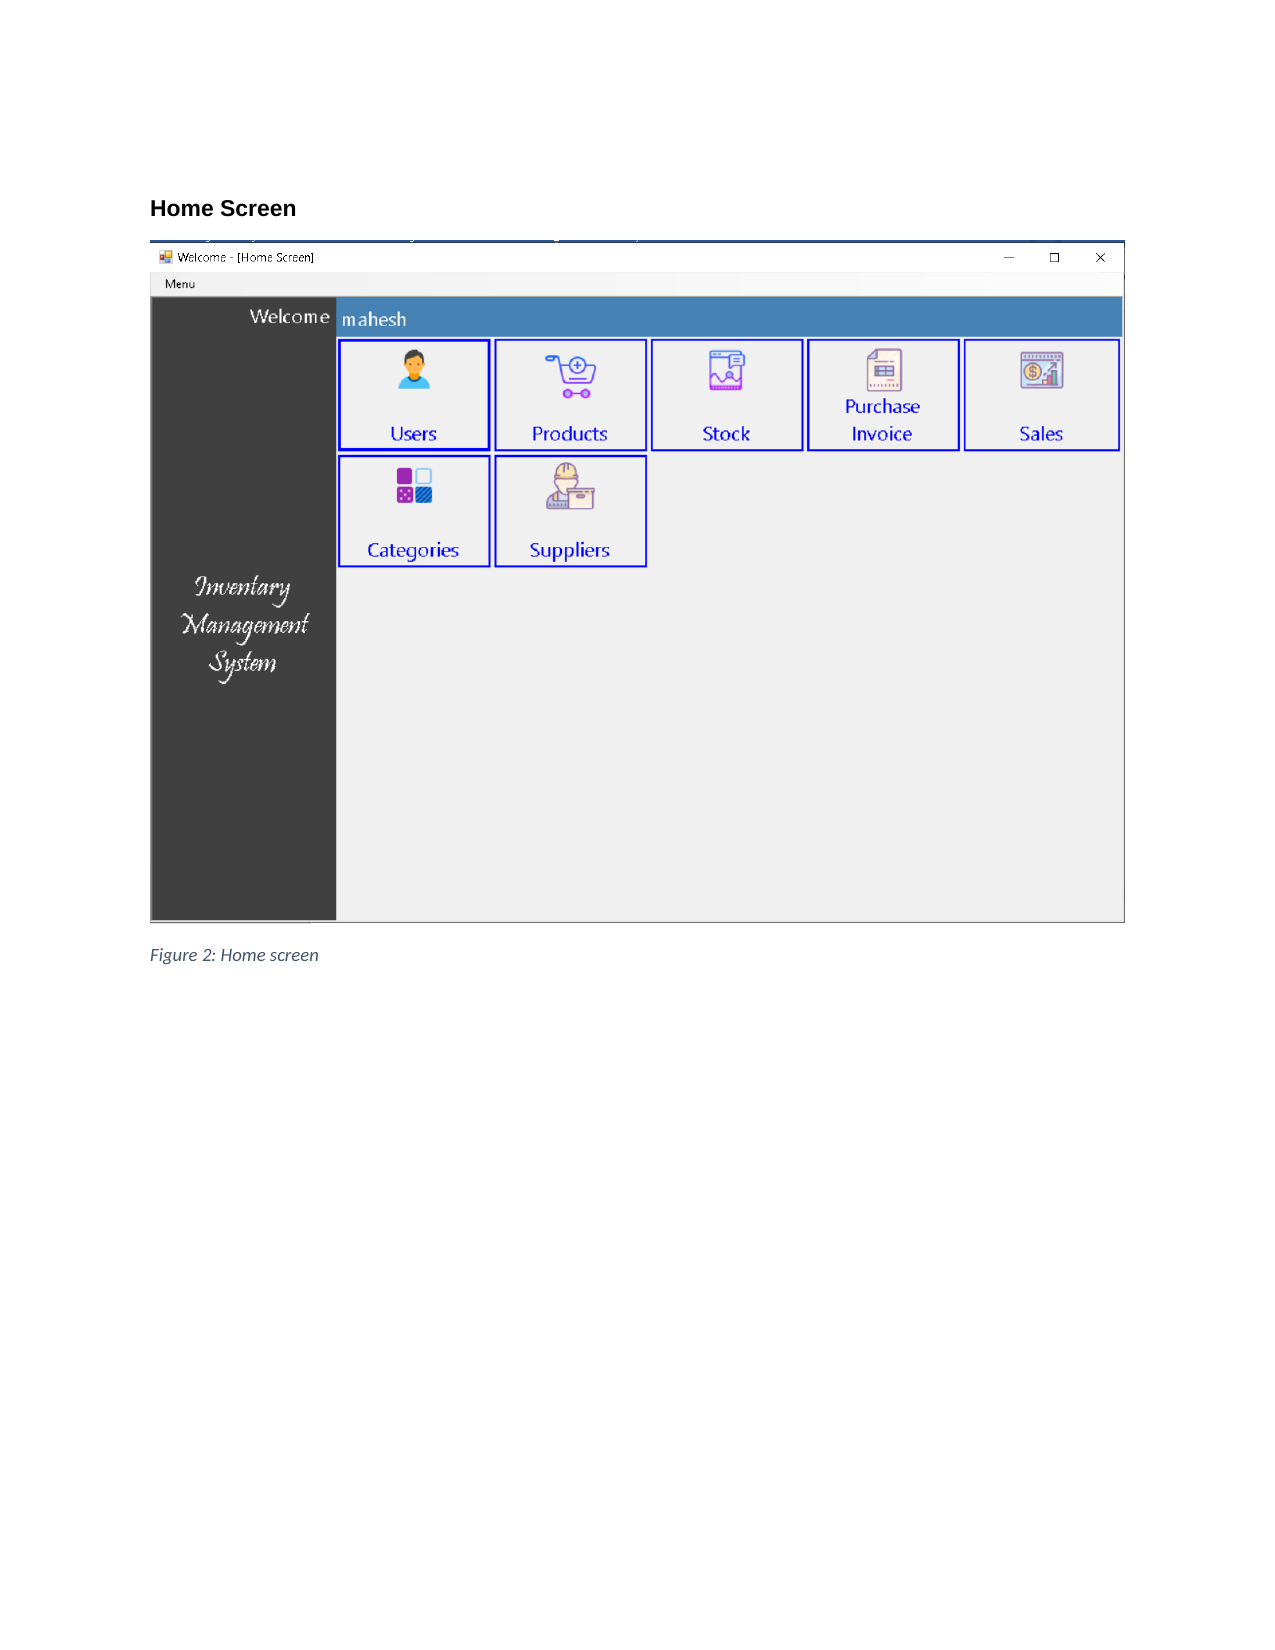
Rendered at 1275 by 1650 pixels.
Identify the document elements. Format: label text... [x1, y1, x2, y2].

picture [150, 240, 1125, 924]
text Home Screen [150, 195, 1125, 221]
